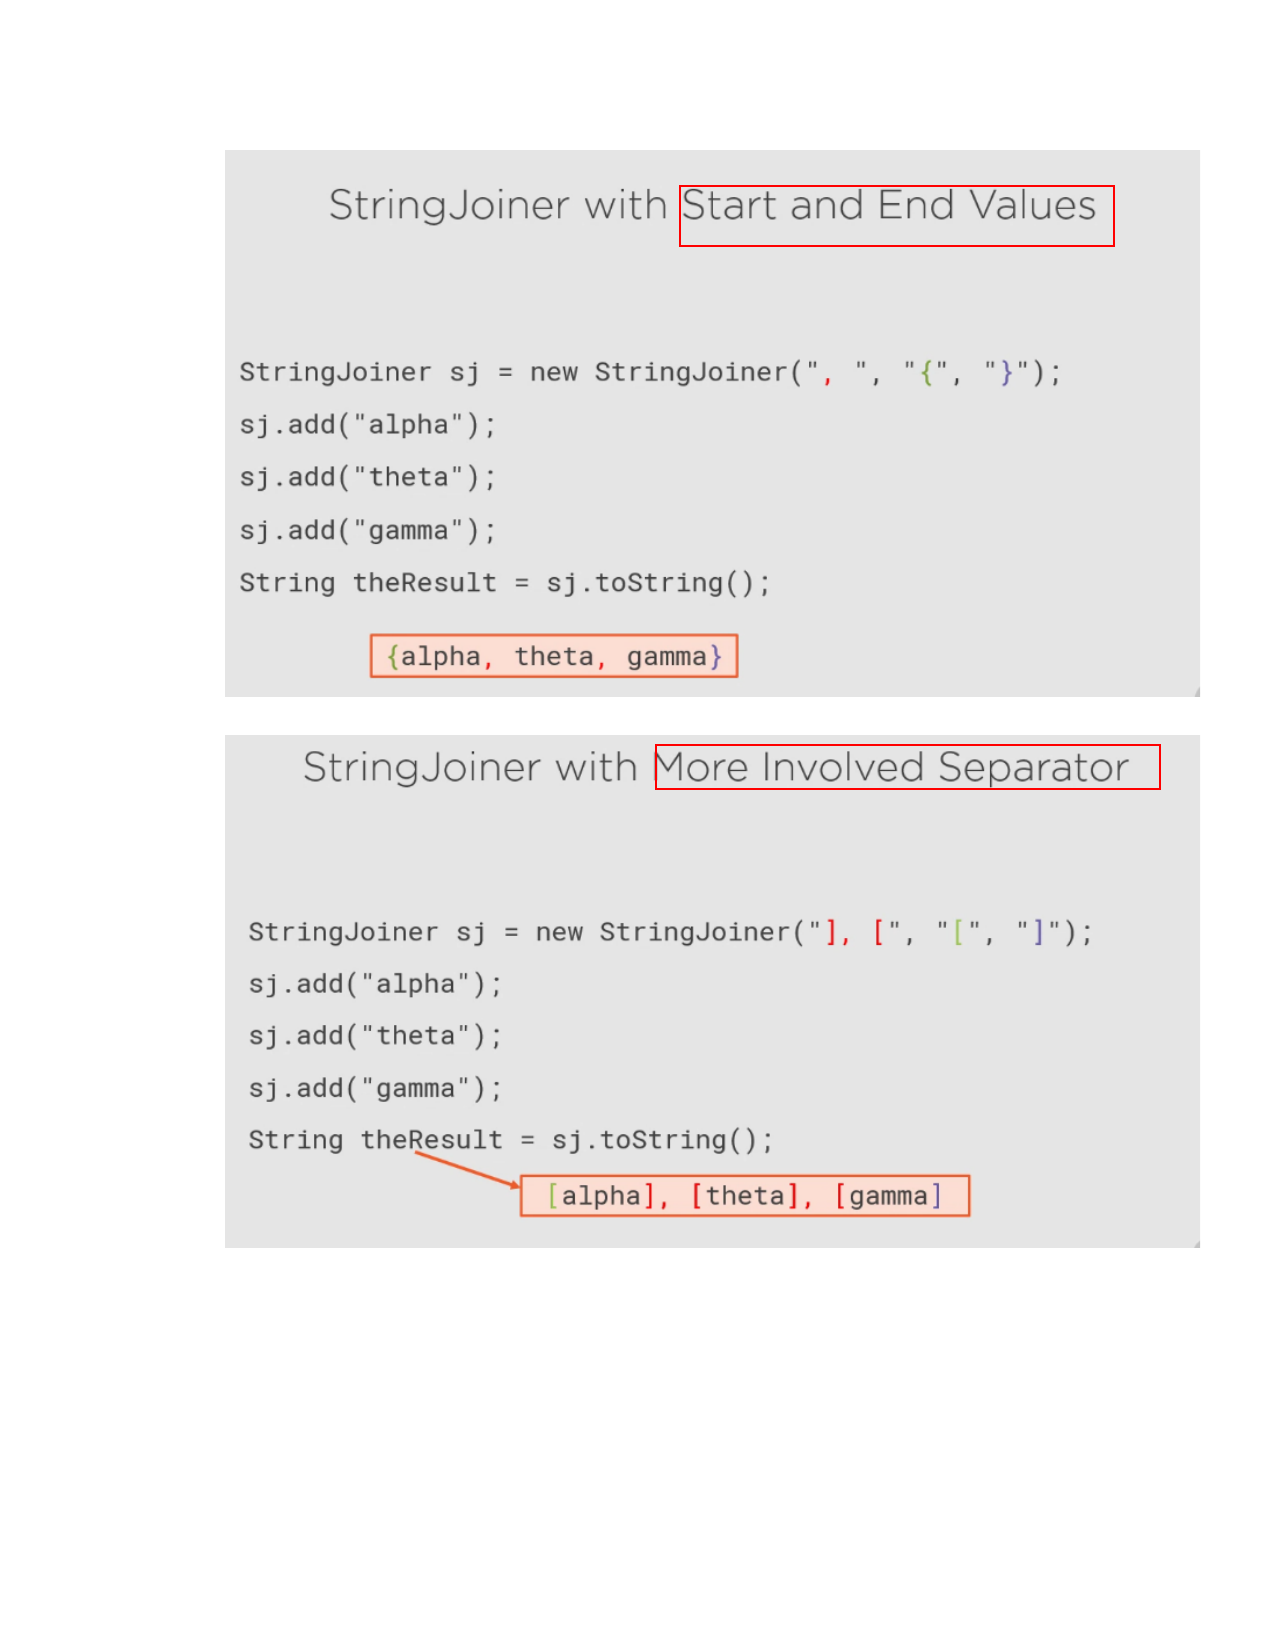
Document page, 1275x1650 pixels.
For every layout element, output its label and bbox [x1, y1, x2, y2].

picture [225, 150, 1200, 697]
picture [225, 735, 1200, 1248]
